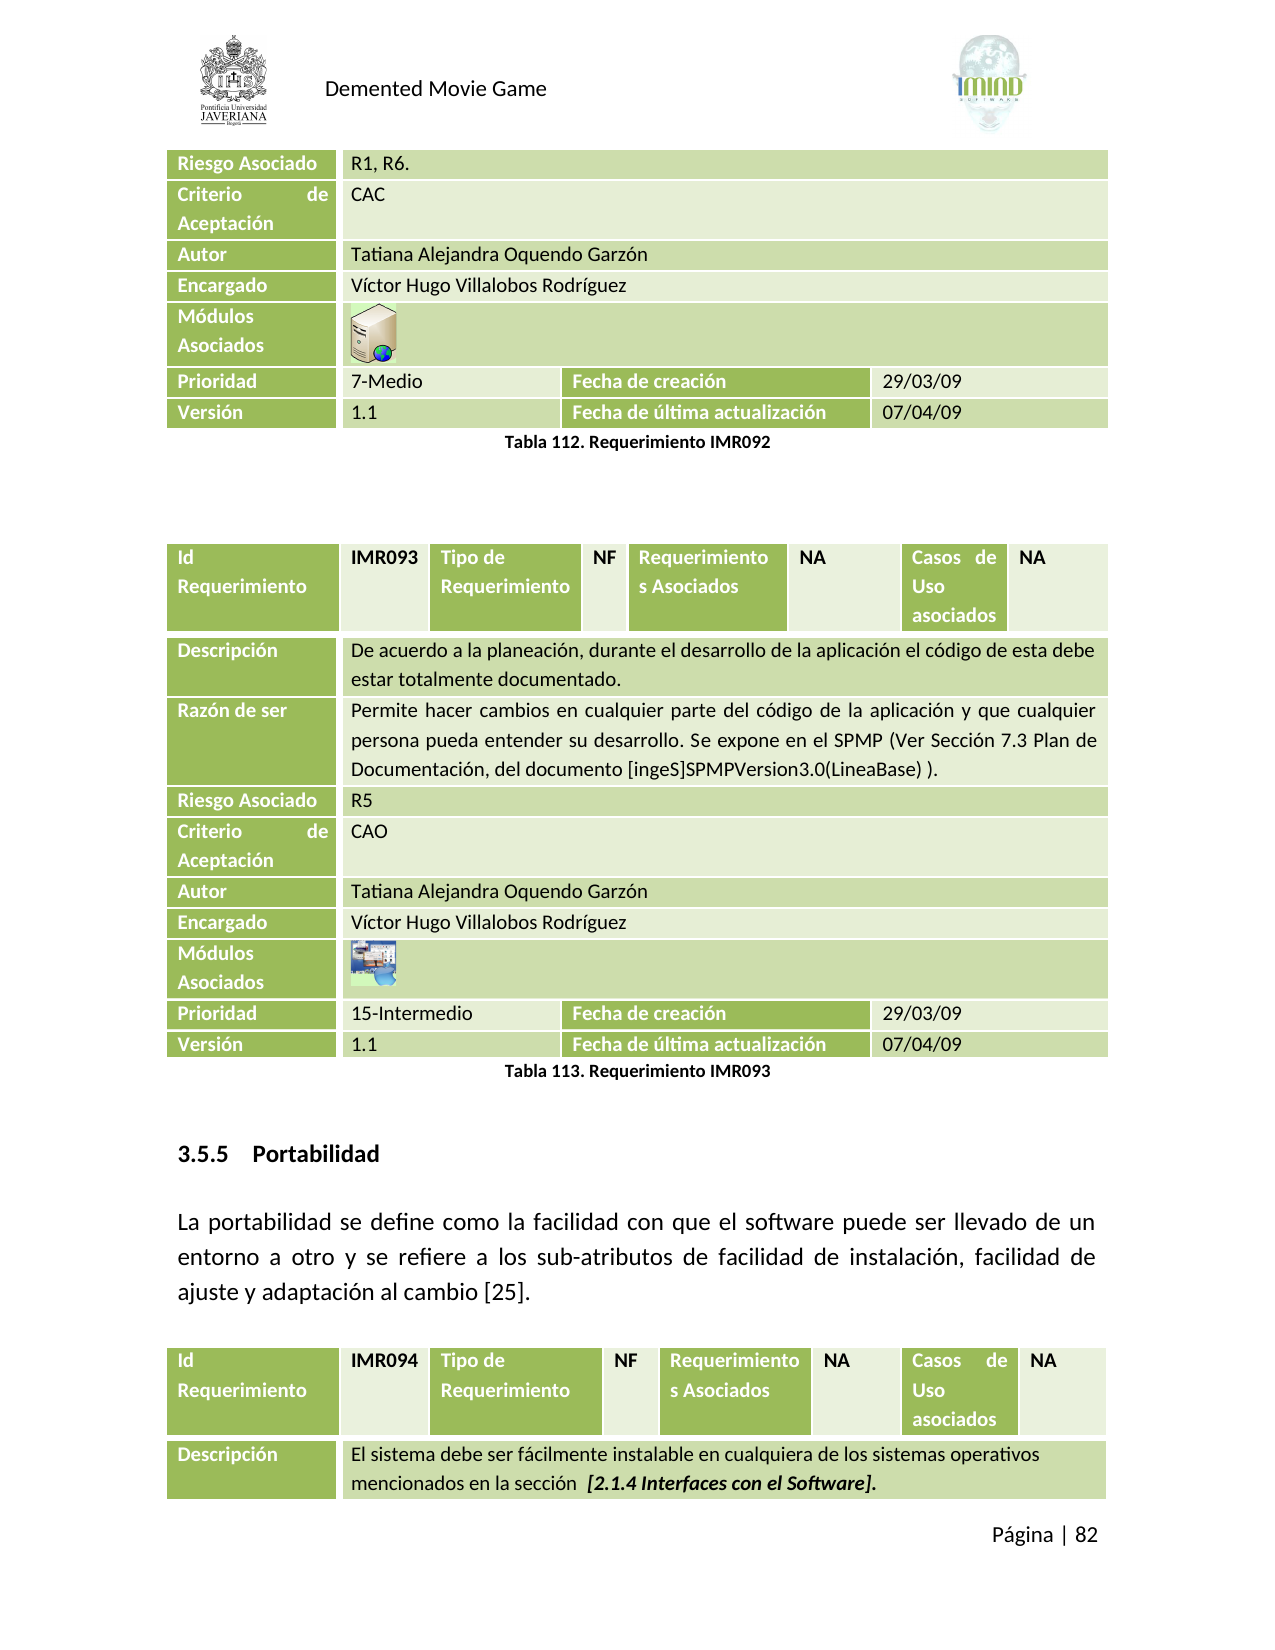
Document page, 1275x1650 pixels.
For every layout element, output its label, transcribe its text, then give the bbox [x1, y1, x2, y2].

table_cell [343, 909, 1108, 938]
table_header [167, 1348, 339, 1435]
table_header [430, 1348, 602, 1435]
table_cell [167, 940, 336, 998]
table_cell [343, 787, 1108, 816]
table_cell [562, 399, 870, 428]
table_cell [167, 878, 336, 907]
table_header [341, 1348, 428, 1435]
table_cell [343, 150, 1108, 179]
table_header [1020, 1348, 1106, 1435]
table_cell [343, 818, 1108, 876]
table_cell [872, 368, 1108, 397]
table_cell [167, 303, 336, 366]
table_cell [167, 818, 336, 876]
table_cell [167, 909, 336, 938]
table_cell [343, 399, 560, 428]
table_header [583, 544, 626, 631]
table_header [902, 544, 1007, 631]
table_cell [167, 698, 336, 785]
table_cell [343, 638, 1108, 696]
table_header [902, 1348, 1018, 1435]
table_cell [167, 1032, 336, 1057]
picture [951, 35, 1033, 138]
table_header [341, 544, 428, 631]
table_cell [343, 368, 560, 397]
text La portabilidad se define como la facilidad con que el software puede ser llevado de un entorno a otro y se refiere a los sub-atributos de facilidad de instalación, facilidad de ajuste y adaptación al cambio [25]. [177, 1206, 1098, 1306]
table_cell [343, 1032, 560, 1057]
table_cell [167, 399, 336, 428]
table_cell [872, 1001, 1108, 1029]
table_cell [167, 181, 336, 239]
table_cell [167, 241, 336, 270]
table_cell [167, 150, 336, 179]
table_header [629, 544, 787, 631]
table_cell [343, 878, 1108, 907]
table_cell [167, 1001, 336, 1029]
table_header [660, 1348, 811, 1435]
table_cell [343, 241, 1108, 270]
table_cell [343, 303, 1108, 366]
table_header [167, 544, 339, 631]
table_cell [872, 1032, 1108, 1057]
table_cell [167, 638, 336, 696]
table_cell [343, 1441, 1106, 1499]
subtitle Portabilidad [177, 1138, 1098, 1169]
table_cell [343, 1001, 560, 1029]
picture [350, 940, 397, 986]
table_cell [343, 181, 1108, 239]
picture [200, 35, 267, 126]
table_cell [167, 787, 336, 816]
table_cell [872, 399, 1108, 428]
picture [350, 303, 397, 363]
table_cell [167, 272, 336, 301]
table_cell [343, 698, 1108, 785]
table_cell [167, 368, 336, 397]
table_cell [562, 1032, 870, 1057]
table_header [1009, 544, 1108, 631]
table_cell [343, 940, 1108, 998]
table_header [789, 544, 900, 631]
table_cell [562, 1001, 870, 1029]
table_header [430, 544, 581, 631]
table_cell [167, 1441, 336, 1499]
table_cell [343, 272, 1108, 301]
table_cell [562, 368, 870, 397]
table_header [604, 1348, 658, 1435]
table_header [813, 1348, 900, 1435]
